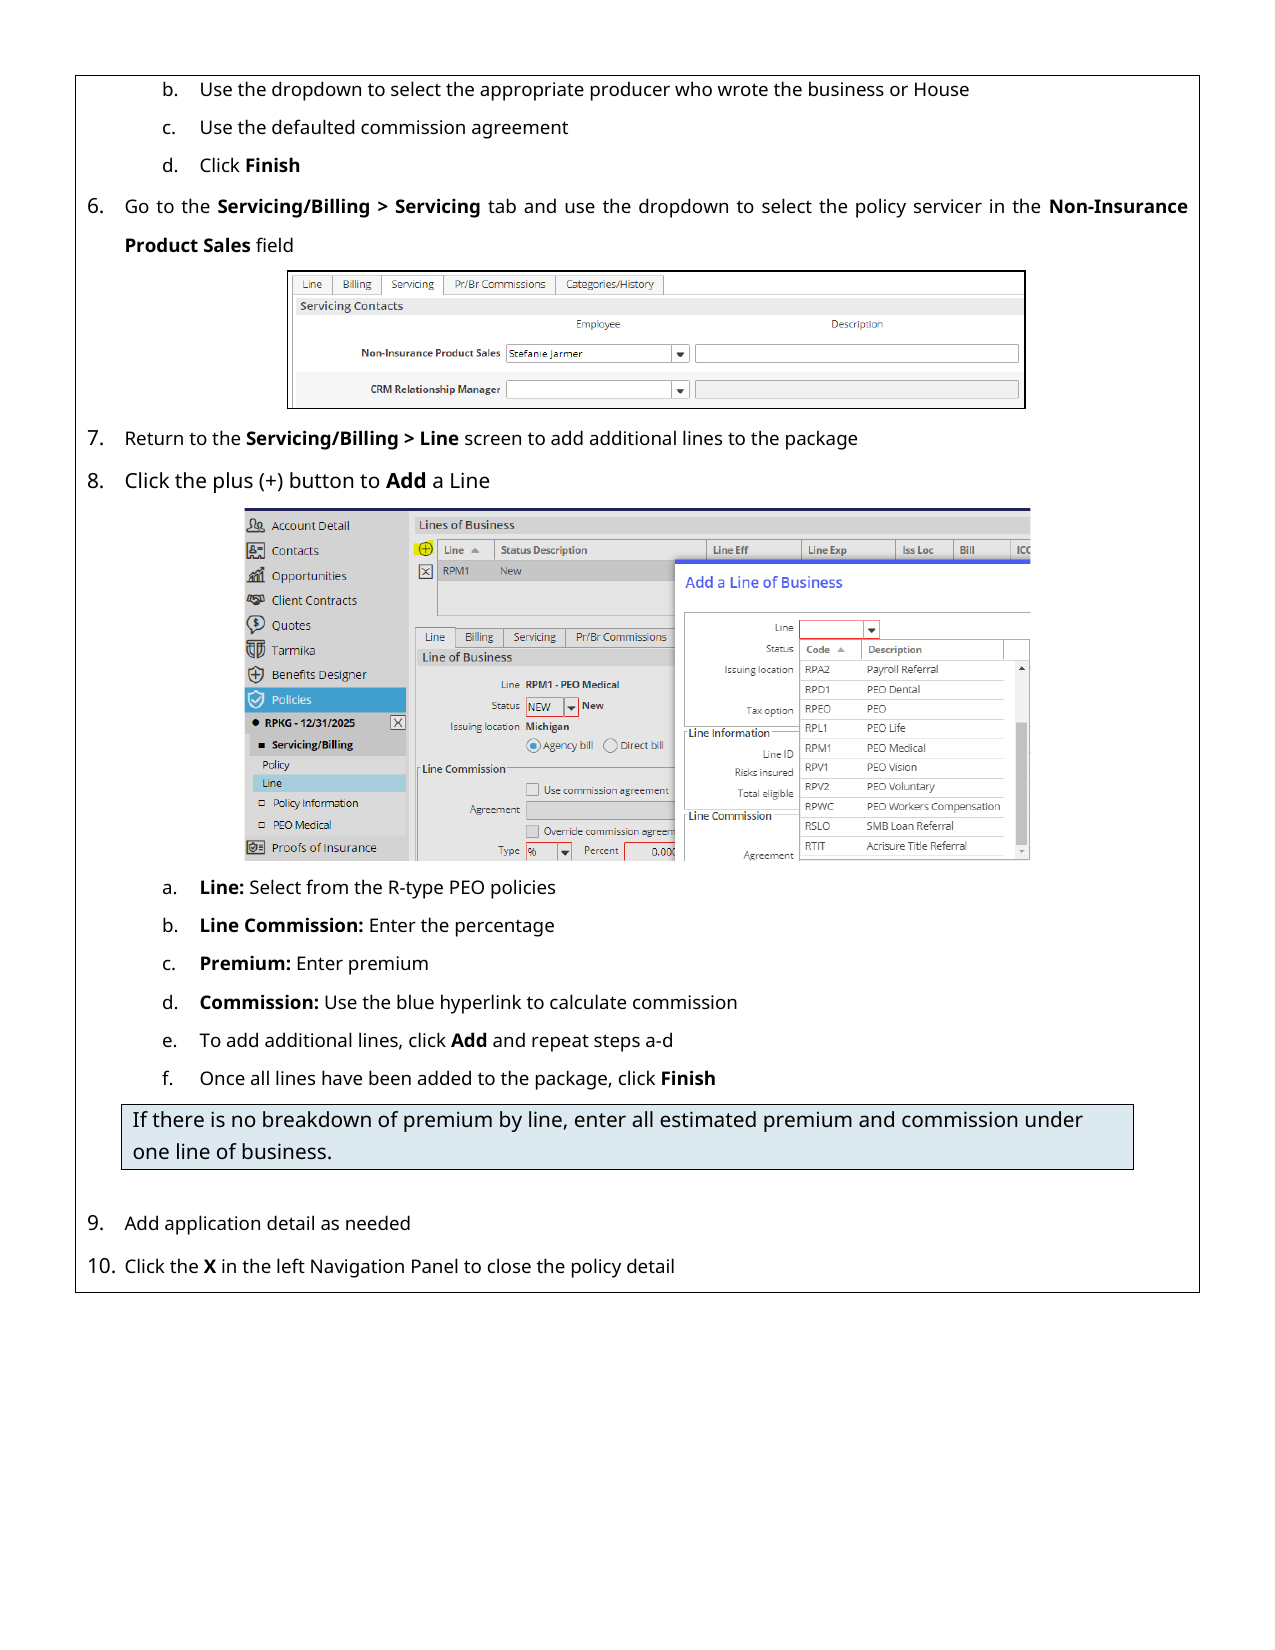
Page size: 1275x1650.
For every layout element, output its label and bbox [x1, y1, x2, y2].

picture [288, 272, 1024, 408]
picture [244, 508, 1031, 861]
table_header [76, 76, 1199, 1292]
